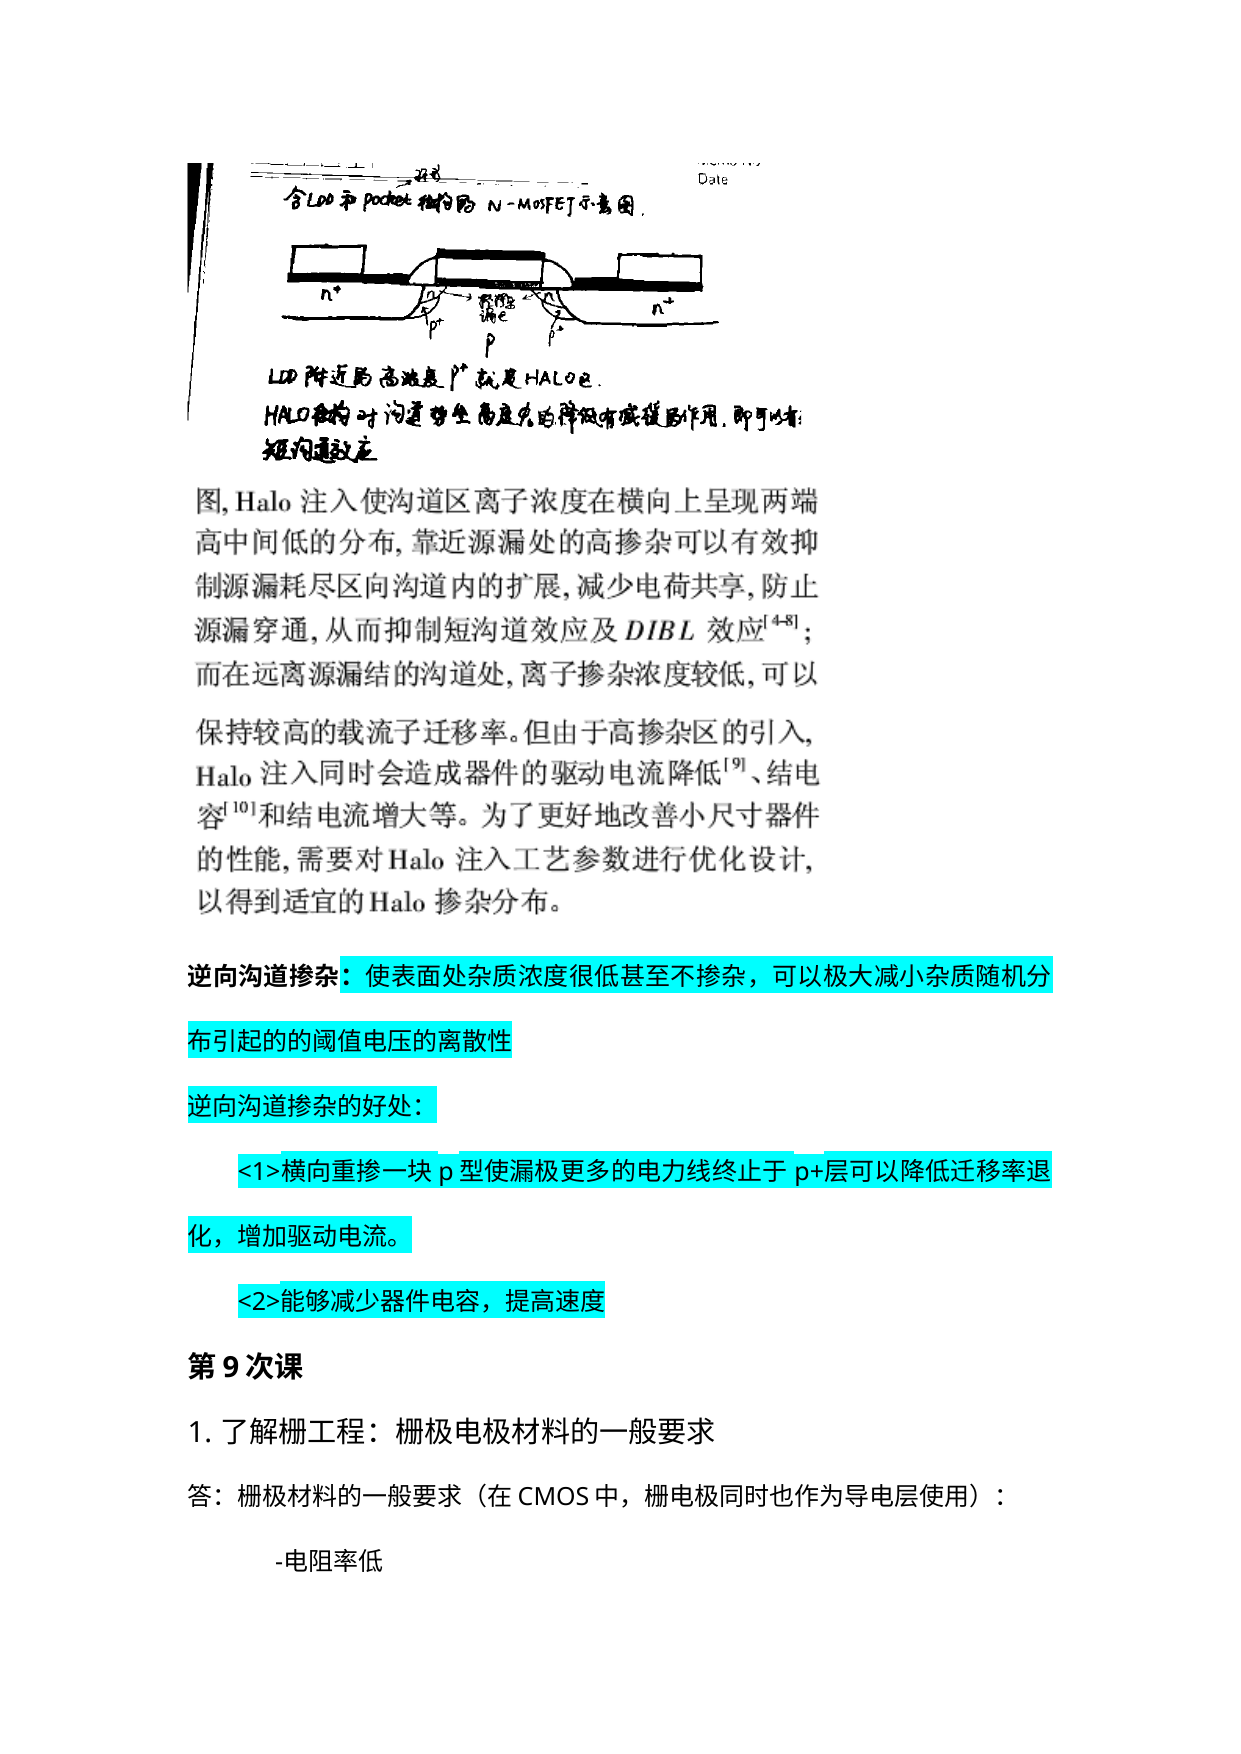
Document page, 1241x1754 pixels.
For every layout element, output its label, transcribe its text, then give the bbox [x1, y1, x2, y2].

text -电阻率低 [231, 1527, 1053, 1592]
picture [187, 487, 824, 692]
text <2>能够减少器件电容，提高速度 [187, 1267, 1053, 1332]
list 了解栅工程：栅极电极材料的一般要求 [187, 1397, 1053, 1462]
text 逆向沟道掺杂：使表面处杂质浓度很低甚至不掺杂，可以极大减小杂质随机分布引起的的阈值电压的离散性 [187, 942, 1053, 1072]
text 答：栅极材料的一般要求（在CMOS中，栅电极同时也作为导电层使用）： [187, 1462, 1053, 1527]
text 第9次课 [187, 1332, 1053, 1397]
text 逆向沟道掺杂的好处： [187, 1072, 1053, 1137]
picture [187, 714, 827, 921]
text <1>横向重掺一块p型使漏极更多的电力线终止于p+层可以降低迁移率退化，增加驱动电流。 [187, 1137, 1053, 1267]
